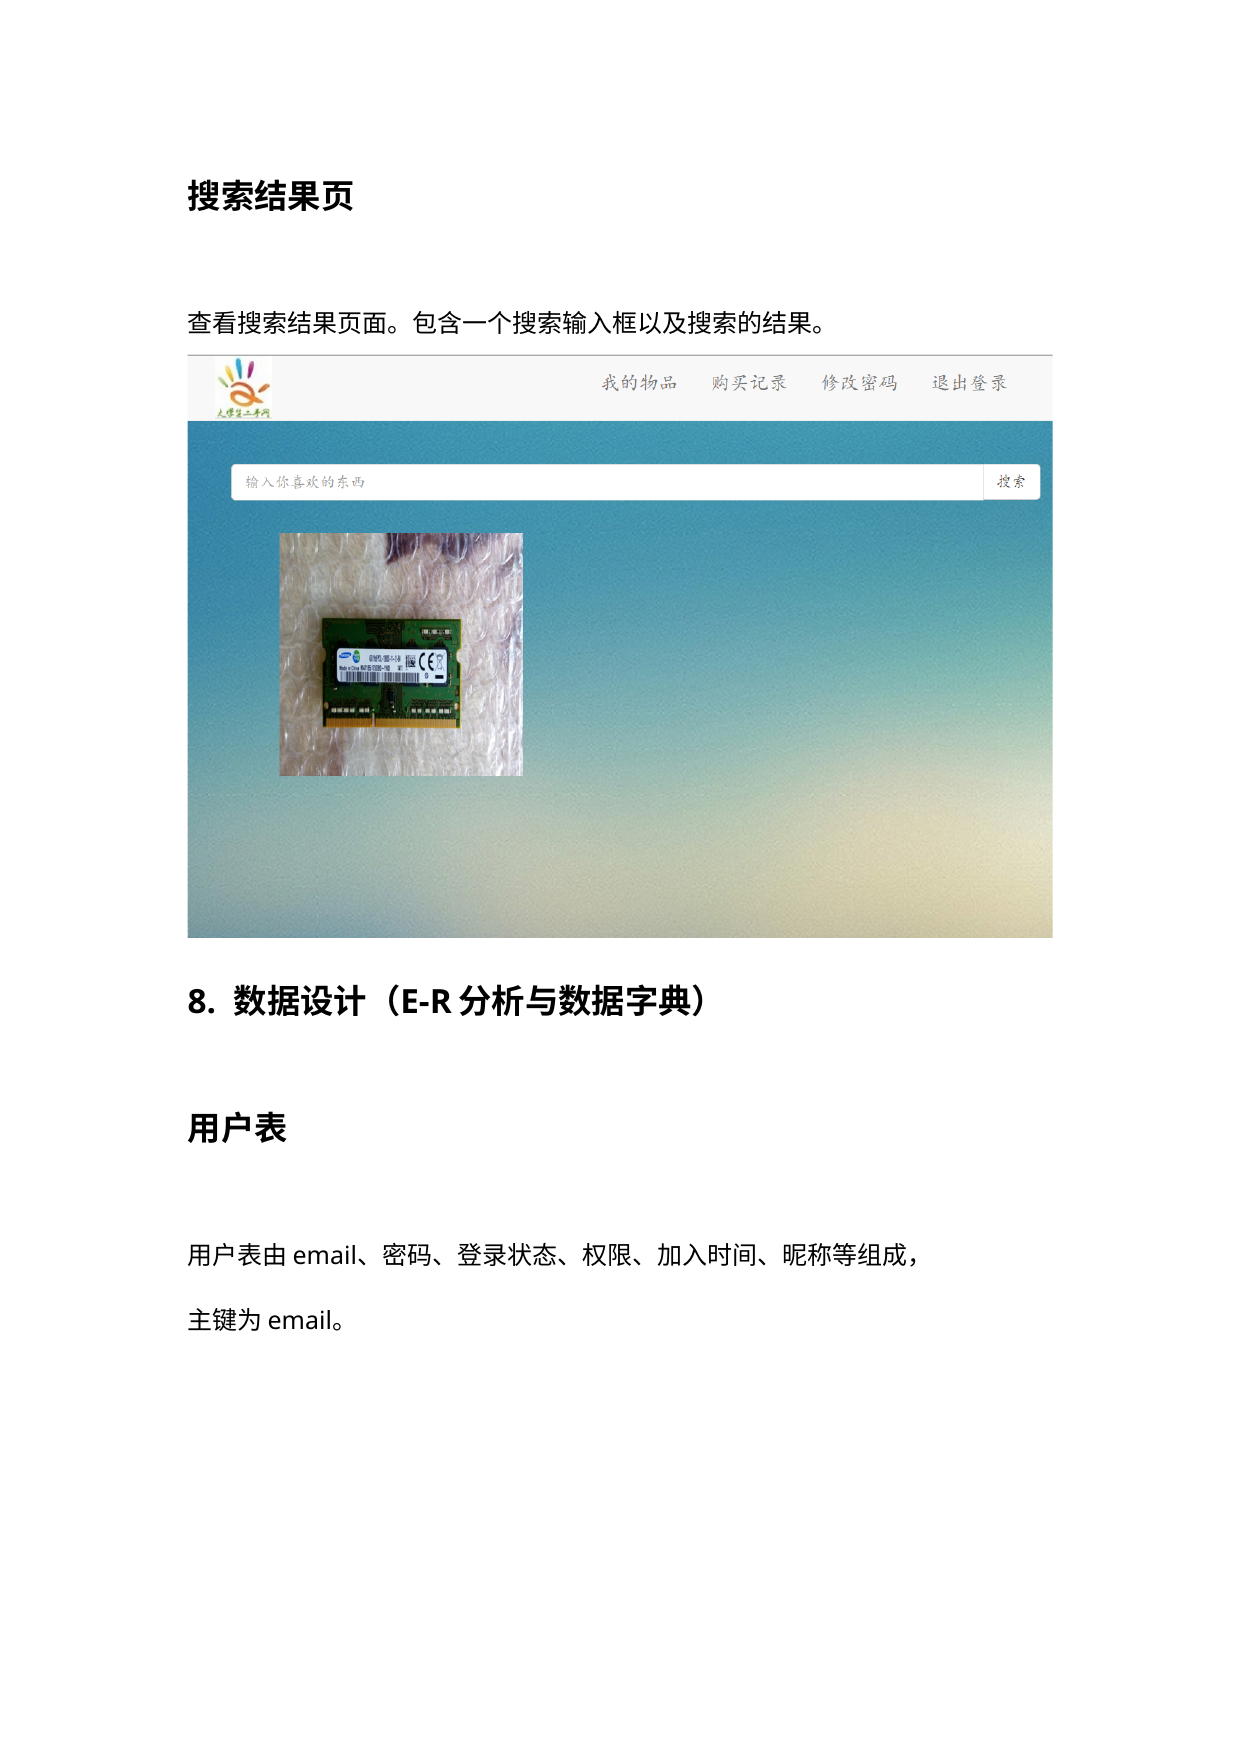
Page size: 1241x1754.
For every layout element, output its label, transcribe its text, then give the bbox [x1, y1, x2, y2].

text 主键为email。 [187, 1286, 1053, 1351]
subtitle 8. 数据设计（E-R分析与数据字典） [187, 966, 1053, 1031]
text 用户表由email、密码、登录状态、权限、加入时间、昵称等组成， [187, 1221, 1053, 1286]
picture [187, 354, 1053, 938]
subtitle 用户表 [187, 1094, 1053, 1159]
text 查看搜索结果页面。包含一个搜索输入框以及搜索的结果。 [187, 289, 1053, 354]
subtitle 搜索结果页 [187, 162, 1053, 227]
